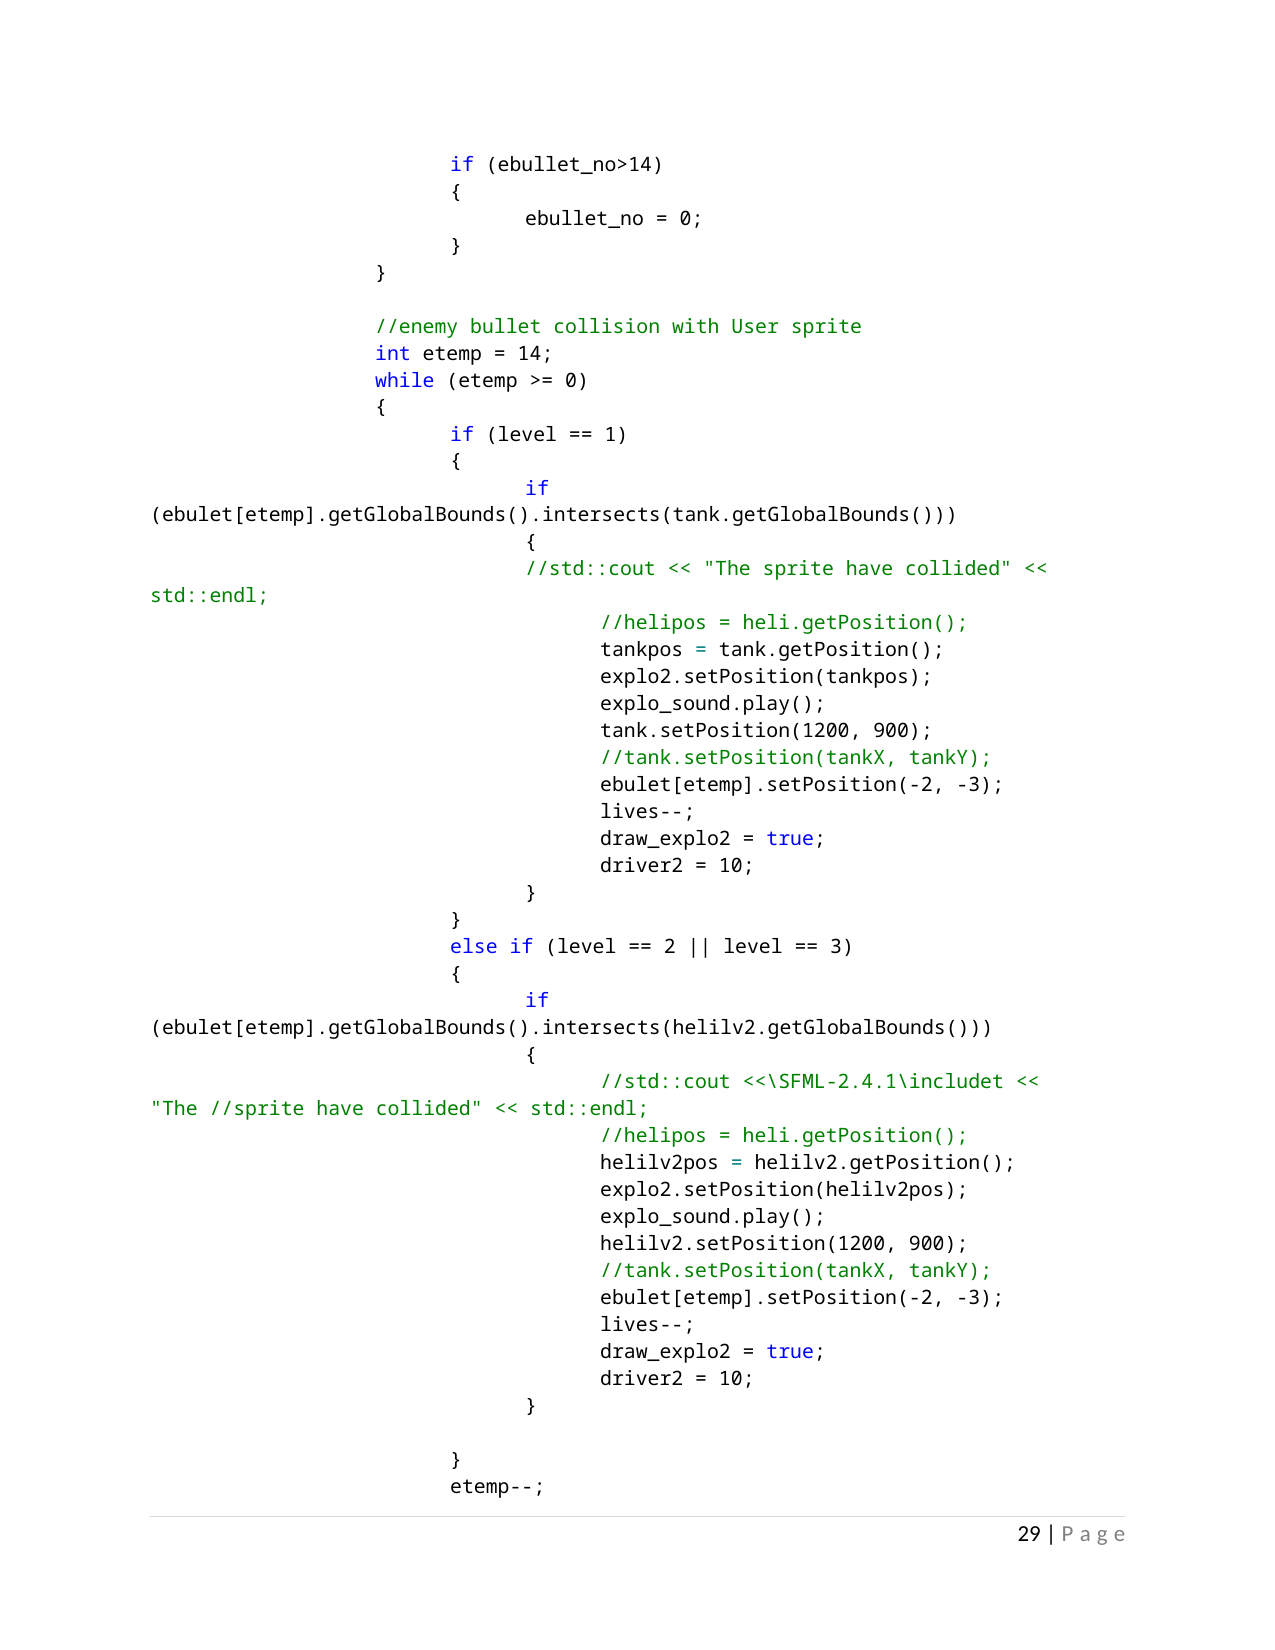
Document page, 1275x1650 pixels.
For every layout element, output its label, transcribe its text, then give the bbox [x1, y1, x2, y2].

text { [150, 177, 1125, 204]
text } [150, 231, 1125, 258]
text ebullet_no = 0; [150, 204, 1125, 231]
text tankpos = tank.getPosition(); [150, 636, 1125, 663]
text } [150, 258, 1125, 285]
text helilv2.setPosition(1200, 900); [150, 1229, 1125, 1256]
text explo_sound.play(); [150, 689, 1125, 717]
text draw_explo2 = true; [150, 1337, 1125, 1364]
text //helipos = heli.getPosition(); [150, 1121, 1125, 1148]
text } [150, 1391, 1125, 1418]
text driver2 = 10; [150, 851, 1125, 878]
text { [150, 959, 1125, 986]
text explo2.setPosition(tankpos); [150, 663, 1125, 689]
text { [150, 1040, 1125, 1067]
text { [150, 528, 1125, 555]
text ebulet[etemp].setPosition(-2, -3); [150, 771, 1125, 797]
text { [150, 447, 1125, 474]
text ebulet[etemp].setPosition(-2, -3); [150, 1283, 1125, 1310]
text //helipos = heli.getPosition(); [150, 609, 1125, 636]
text } [150, 878, 1125, 905]
text //enemy bullet collision with User sprite [150, 312, 1125, 339]
text etemp--; [150, 1472, 1125, 1499]
text explo2.setPosition(helilv2pos); [150, 1175, 1125, 1202]
text explo_sound.play(); [150, 1202, 1125, 1229]
text helilv2pos = helilv2.getPosition(); [150, 1148, 1125, 1175]
text //tank.setPosition(tankX, tankY); [150, 743, 1125, 771]
text if (ebulet[etemp].getGlobalBounds().intersects(tank.getGlobalBounds())) [150, 474, 1125, 528]
text lives--; [150, 1310, 1125, 1337]
text tank.setPosition(1200, 900); [150, 717, 1125, 743]
text } [150, 905, 1125, 932]
text else if (level == 2 || level == 3) [150, 932, 1125, 959]
text { [150, 393, 1125, 420]
text draw_explo2 = true; [150, 824, 1125, 851]
text //tank.setPosition(tankX, tankY); [150, 1256, 1125, 1283]
text if (level == 1) [150, 420, 1125, 447]
text while (etemp >= 0) [150, 366, 1125, 393]
text //std::cout <<\SFML-2.4.1\includet << "The //sprite have collided" << std::endl; [150, 1067, 1125, 1121]
text } [150, 1445, 1125, 1472]
text //std::cout << "The sprite have collided" << std::endl; [150, 555, 1125, 609]
text driver2 = 10; [150, 1364, 1125, 1391]
text lives--; [150, 797, 1125, 824]
text if (ebulet[etemp].getGlobalBounds().intersects(helilv2.getGlobalBounds())) [150, 986, 1125, 1040]
text int etemp = 14; [150, 339, 1125, 366]
text if (ebullet_no>14) [150, 150, 1125, 177]
